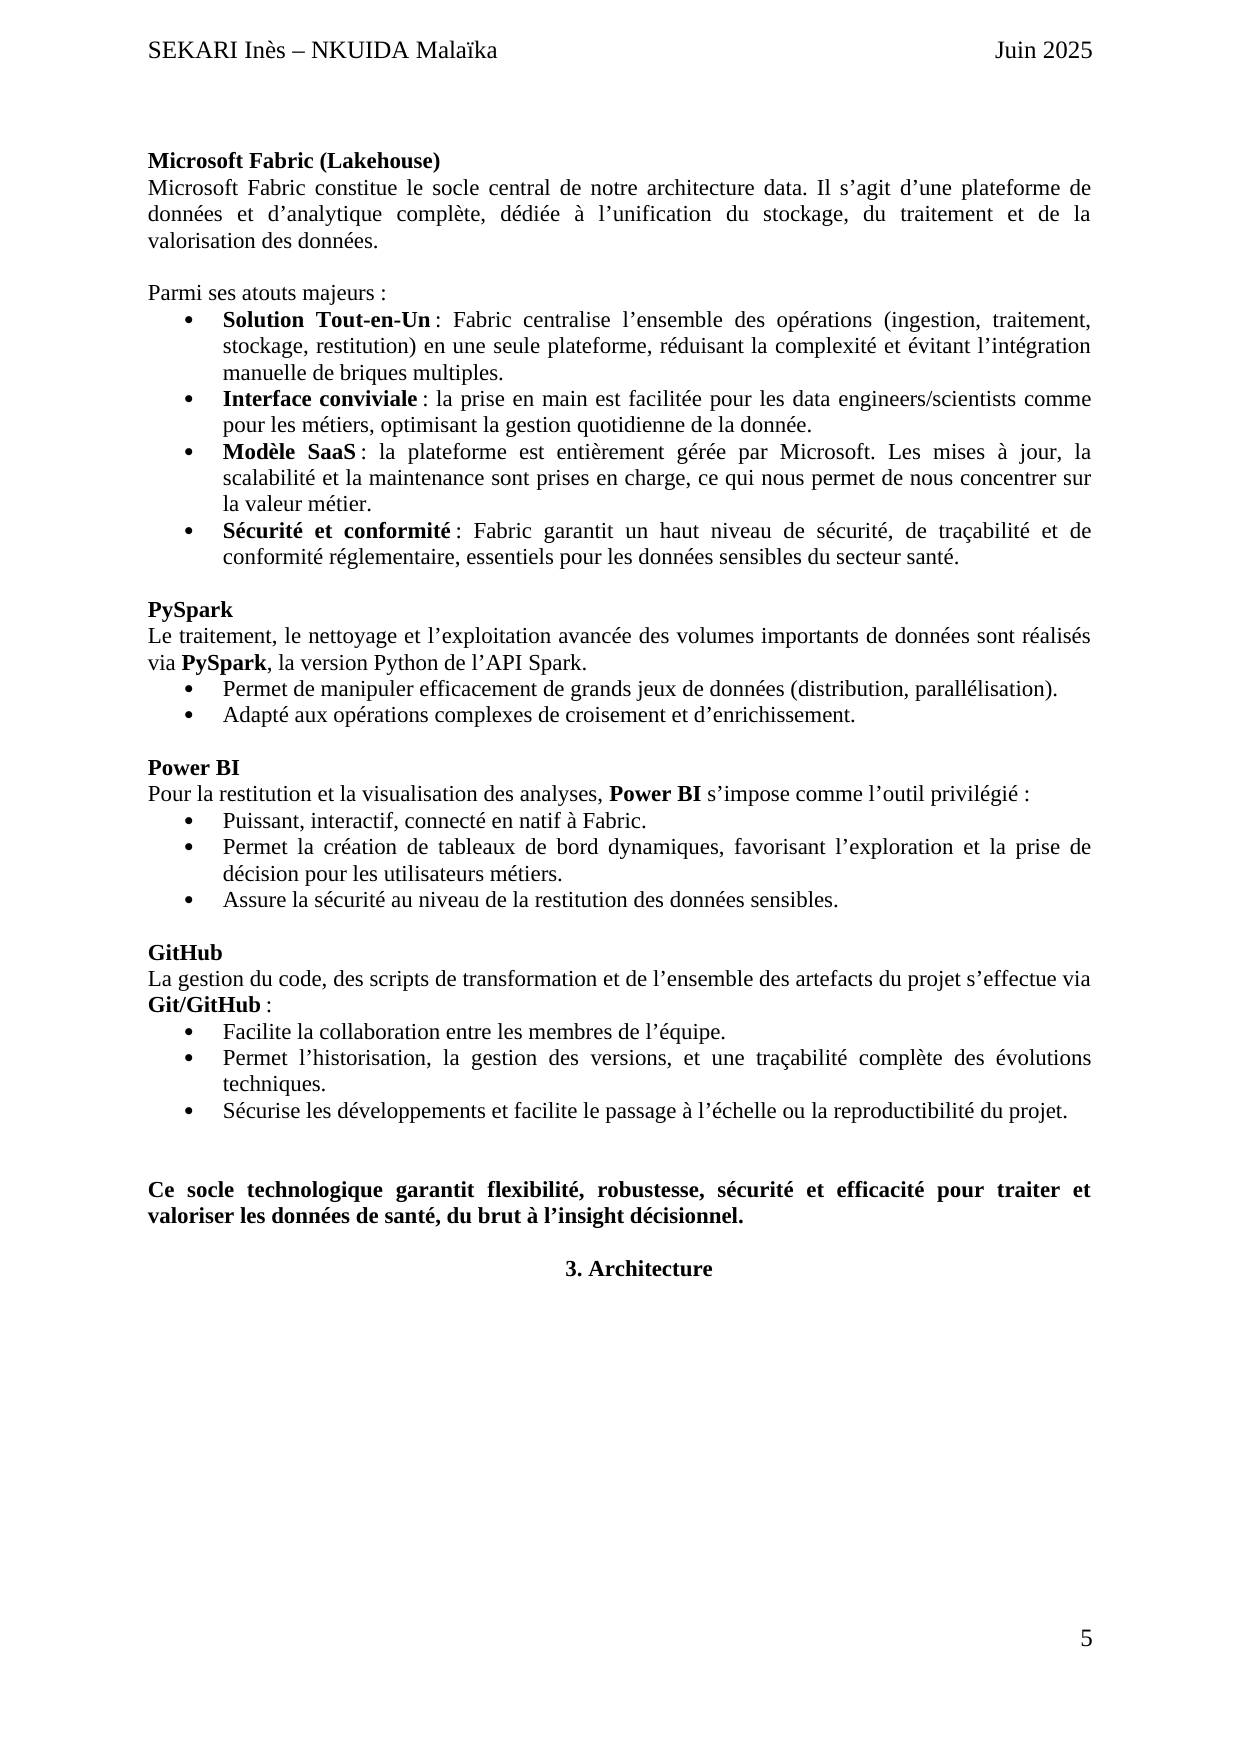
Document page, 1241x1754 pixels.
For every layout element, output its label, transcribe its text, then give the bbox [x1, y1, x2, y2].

list Adapté aux opérations complexes de croisement et d’enrichissement. [185, 701, 1093, 728]
list Puissant, interactif, connecté en natif à Fabric. [185, 807, 1093, 833]
text Parmi ses atouts majeurs : [148, 253, 1093, 306]
list Sécurité et conformité : Fabric garantit un haut niveau de sécurité, de traçabilité et de conformité réglementaire, essentiels pour les données sensibles du secteur santé. [185, 517, 1093, 570]
text Microsoft Fabric constitue le socle central de notre architecture data. Il s’agit d’une plateforme de données et d’analytique complète, dédiée à l’unification du stockage, du traitement et de la valorisation des données. [148, 174, 1093, 253]
list Permet la création de tableaux de bord dynamiques, favorisant l’exploration et la prise de décision pour les utilisateurs métiers. [185, 833, 1093, 886]
text PySpark [148, 596, 1093, 622]
text Pour la restitution et la visualisation des analyses, Power BI s’impose comme l’outil privilégié : [148, 781, 1093, 807]
list Permet l’historisation, la gestion des versions, et une traçabilité complète des évolutions techniques. [185, 1044, 1093, 1097]
text Power BI [148, 754, 1093, 781]
list Permet de manipuler efficacement de grands jeux de données (distribution, parallélisation). [185, 675, 1093, 701]
list Modèle SaaS : la plateforme est entièrement gérée par Microsoft. Les mises à jour, la scalabilité et la maintenance sont prises en charge, ce qui nous permet de nous concentrer sur la valeur métier. [185, 438, 1093, 517]
list Interface conviviale : la prise en main est facilitée pour les data engineers/scientists comme pour les métiers, optimisant la gestion quotidienne de la donnée. [185, 385, 1093, 438]
text La gestion du code, des scripts de transformation et de l’ensemble des artefacts du projet s’effectue via Git/GitHub : [148, 965, 1093, 1018]
text Ce socle technologique garantit flexibilité, robustesse, sécurité et efficacité pour traiter et valoriser les données de santé, du brut à l’insight décisionnel. [148, 1176, 1093, 1229]
text 3. Architecture [148, 1255, 1093, 1281]
text GitHub [148, 939, 1093, 965]
text Microsoft Fabric (Lakehouse) [148, 148, 1093, 174]
text Le traitement, le nettoyage et l’exploitation avancée des volumes importants de données sont réalisés via PySpark, la version Python de l’API Spark. [148, 622, 1093, 675]
list Assure la sécurité au niveau de la restitution des données sensibles. [185, 886, 1093, 912]
list Facilite la collaboration entre les membres de l’équipe. [185, 1018, 1093, 1044]
list Solution Tout-en-Un : Fabric centralise l’ensemble des opérations (ingestion, traitement, stockage, restitution) en une seule plateforme, réduisant la complexité et évitant l’intégration manuelle de briques multiples. [185, 306, 1093, 385]
list Sécurise les développements et facilite le passage à l’échelle ou la reproductibilité du projet. [185, 1097, 1093, 1123]
